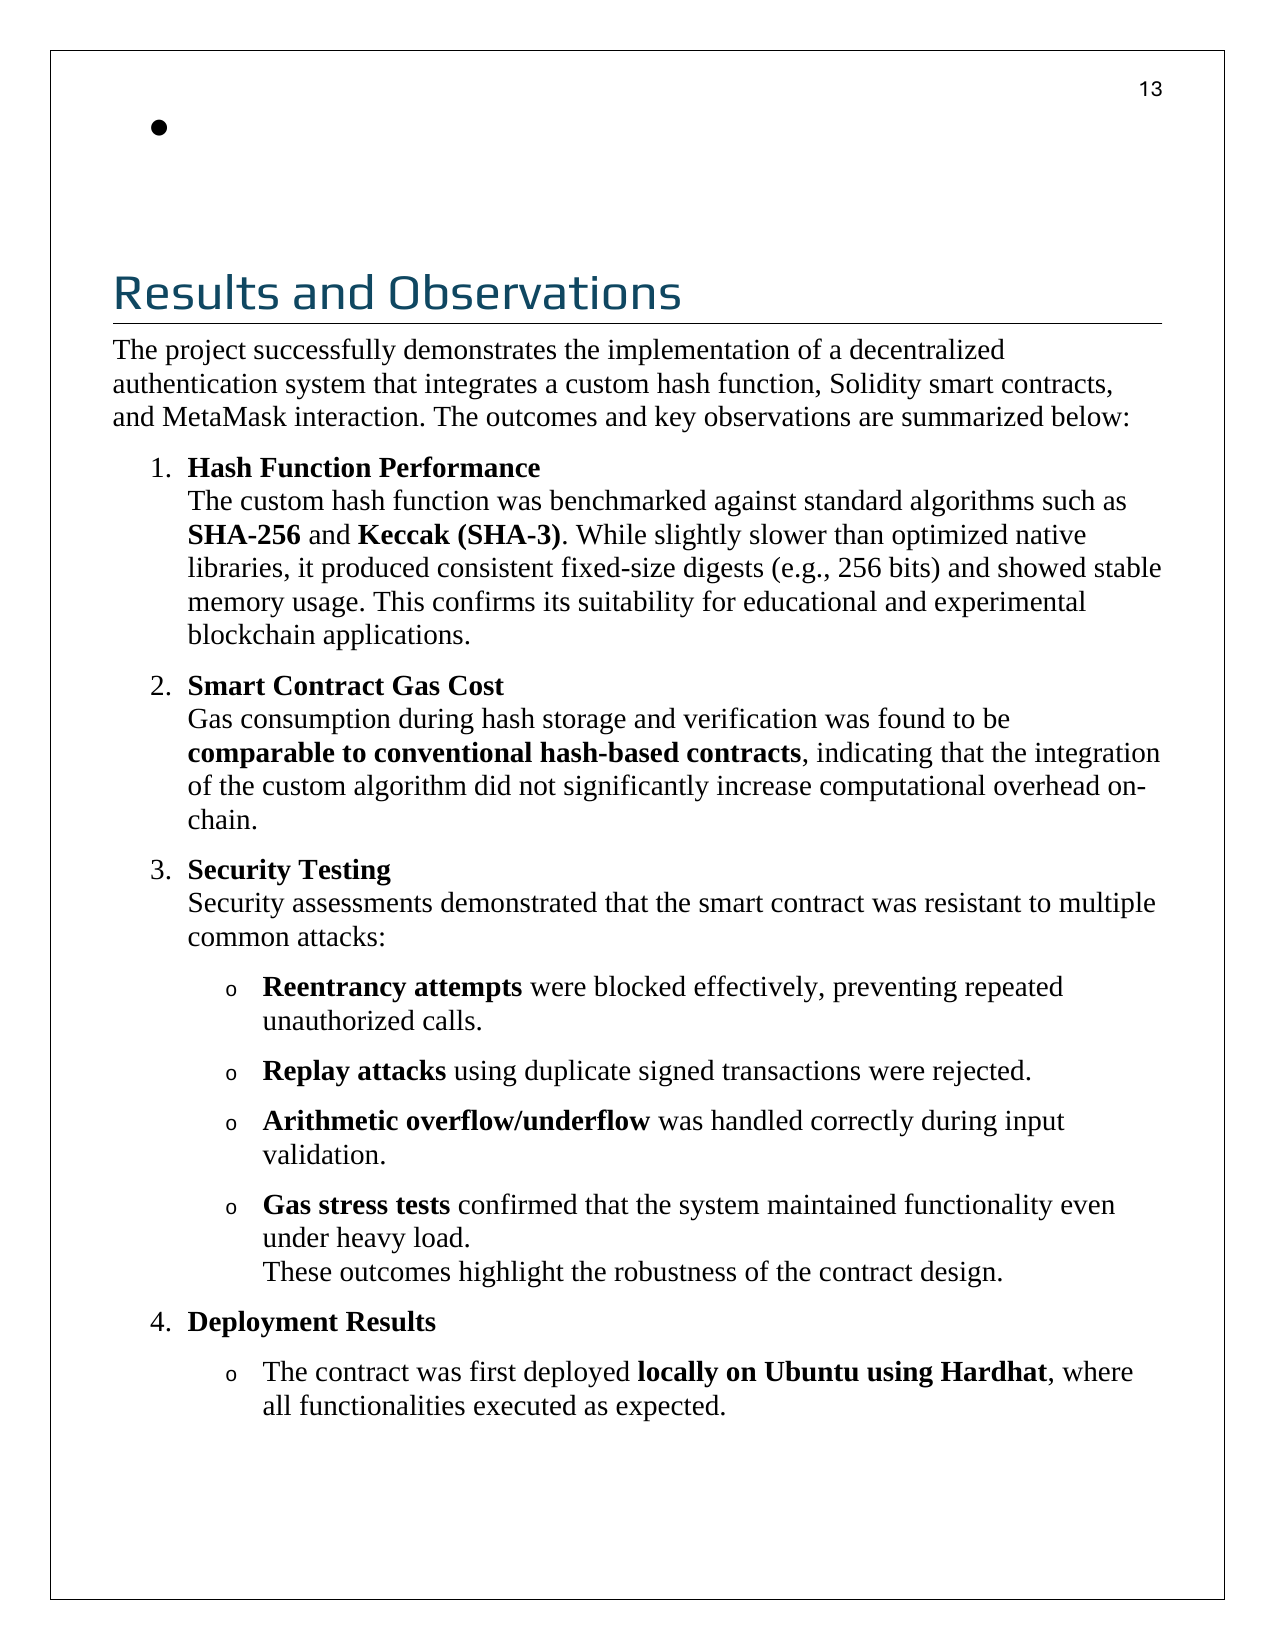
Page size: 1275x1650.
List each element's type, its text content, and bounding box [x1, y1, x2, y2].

list Security Testing Security assessments demonstrated that the smart contract was resistant to multiple common attacks: [150, 852, 1162, 953]
list Smart Contract Gas Cost Gas consumption during hash storage and verification was found to be comparable to conventional hash-based contracts, indicating that the integration of the custom algorithm did not significantly increase computational overhead on-chain. [150, 668, 1162, 835]
list Arithmetic overflow/underflow was handled correctly during input validation. [225, 1103, 1162, 1170]
text The project successfully demonstrates the implementation of a decentralized authentication system that integrates a custom hash function, Solidity smart contracts, and MetaMask interaction. The outcomes and key observations are summarized below: [112, 332, 1162, 433]
list The contract was first deployed locally on Ubuntu using Hardhat, where all functionalities executed as expected. [225, 1354, 1162, 1422]
list Replay attacks using duplicate signed transactions were rejected. [225, 1053, 1162, 1087]
list Gas stress tests confirmed that the system maintained functionality even under heavy load. These outcomes highlight the robustness of the contract design. [225, 1187, 1162, 1288]
list Reentrancy attempts were blocked effectively, preventing repeated unauthorized calls. [225, 969, 1162, 1036]
list Hash Function Performance The custom hash function was benchmarked against standard algorithms such as SHA-256 and Keccak (SHA-3). While slightly slower than optimized native libraries, it produced consistent fixed-size digests (e.g., 256 bits) and showed stable memory usage. This confirms its suitability for educational and experimental blockchain applications. [150, 450, 1162, 651]
list Deployment Results [150, 1304, 1162, 1338]
subtitle Results and Observations [112, 263, 1162, 324]
